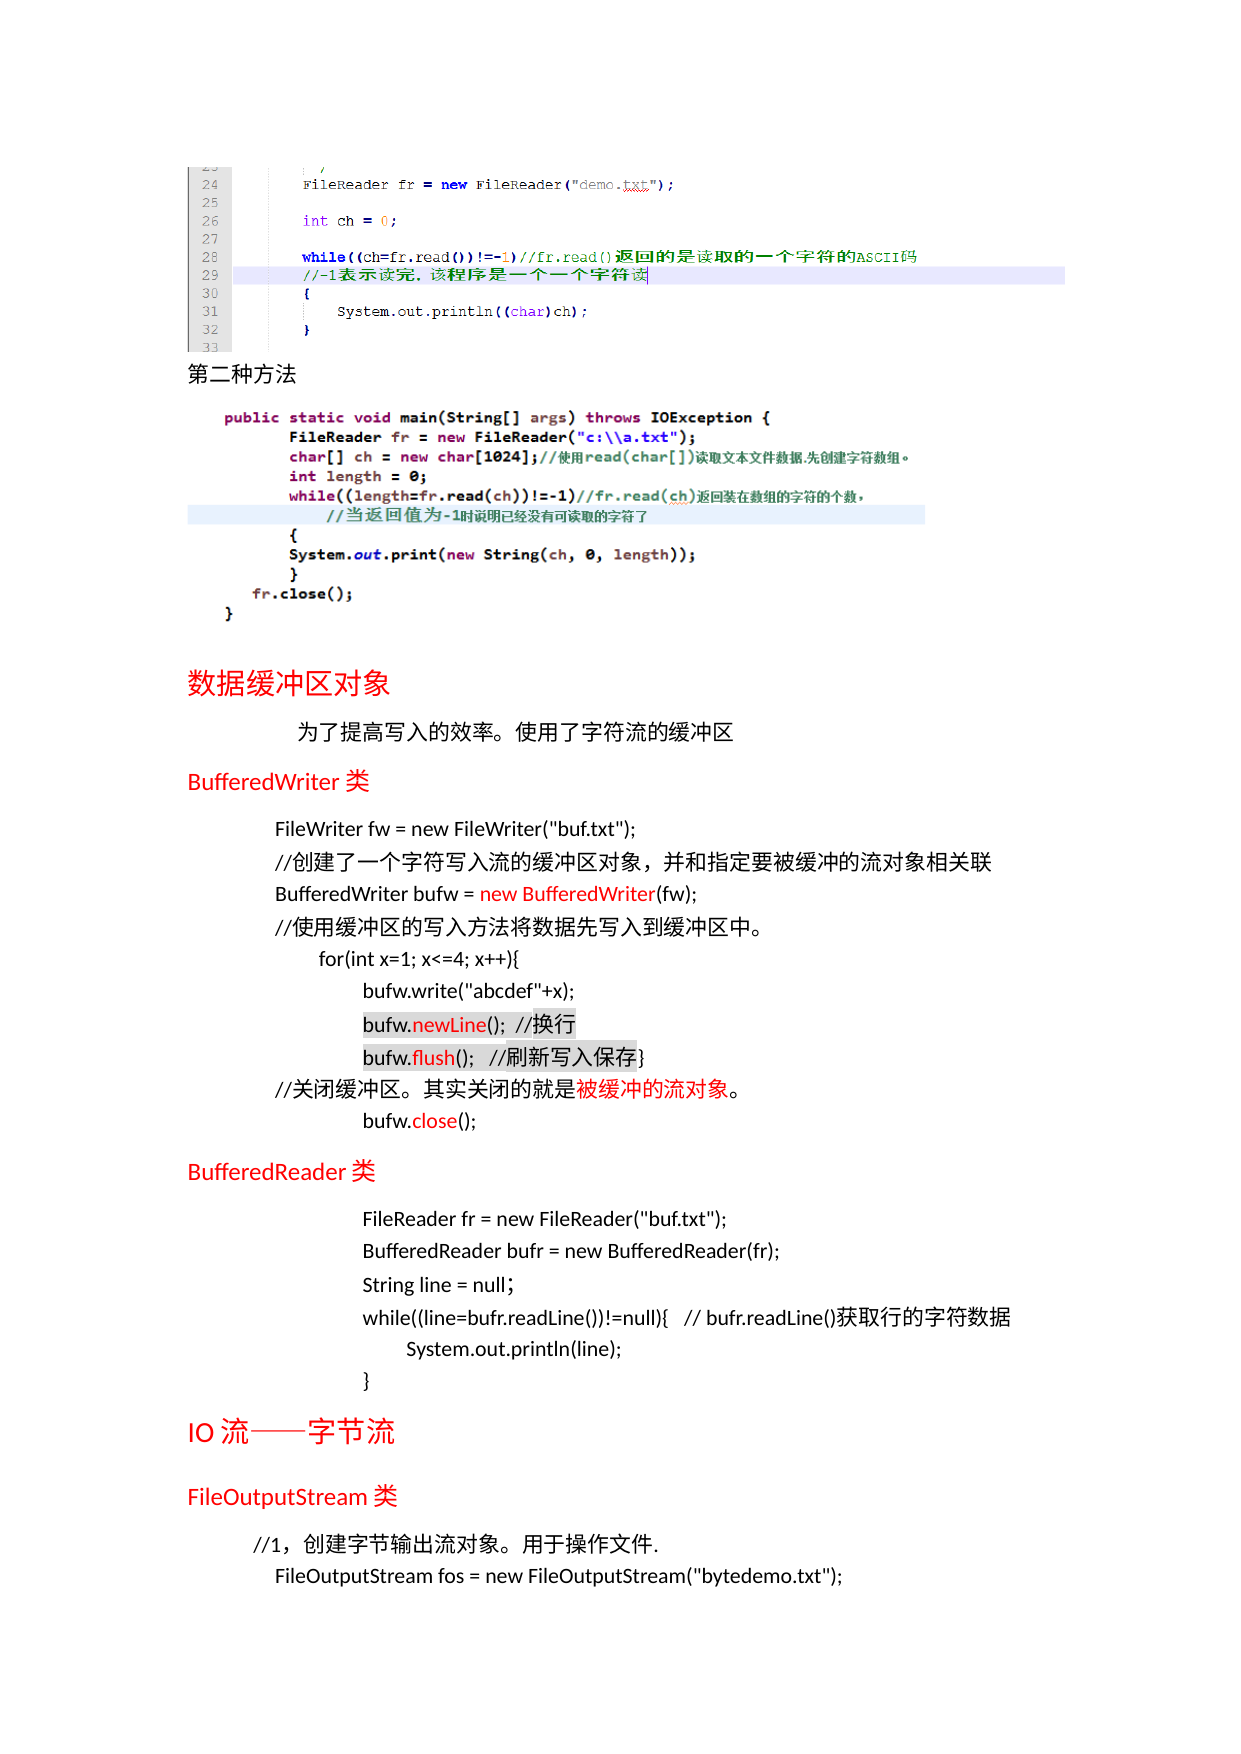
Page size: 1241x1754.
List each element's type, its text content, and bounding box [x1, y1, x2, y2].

text BufferedReader bufr = new BufferedReader(fr); [231, 1234, 1053, 1267]
text 第二种方法 [187, 357, 1053, 389]
text //使用缓冲区的写入方法将数据先写入到缓冲区中。 [231, 909, 1053, 942]
text BufferedReader类 [187, 1137, 1053, 1202]
text String line = null； [231, 1267, 1053, 1299]
text 为了提高写入的效率。使用了字符流的缓冲区 [187, 714, 1053, 747]
text System.out.println(line); [231, 1332, 1053, 1364]
text FileWriter fw = new FileWriter("buf.txt"); [187, 812, 1053, 844]
text 数据缓冲区对象 [187, 649, 1053, 714]
text bufw.newLine(); //换行 [231, 1007, 1053, 1039]
picture [187, 167, 1065, 352]
text FileOutputStream类 [187, 1462, 1053, 1527]
text BufferedWriter类 [187, 747, 1053, 812]
text } [231, 1364, 1053, 1397]
text bufw.flush(); //刷新写入保存} [231, 1039, 1053, 1072]
text for(int x=1; x<=4; x++){ [231, 942, 1053, 974]
text //关闭缓冲区。其实关闭的就是被缓冲的流对象。 [231, 1072, 1053, 1104]
text bufw.write("abcdef"+x); [231, 974, 1053, 1007]
text while((line=bufr.readLine())!=null){ // bufr.readLine()获取行的字符数据 [231, 1299, 1053, 1332]
text IO流——字节流 [187, 1397, 1053, 1462]
text //创建了一个字符写入流的缓冲区对象，并和指定要被缓冲的流对象相关联 [187, 844, 1053, 877]
text FileOutputStream fos = new FileOutputStream("bytedemo.txt"); [187, 1559, 1053, 1592]
text BufferedWriter bufw = new BufferedWriter(fw); [187, 877, 1053, 909]
picture [187, 402, 926, 637]
text bufw.close(); [231, 1104, 1053, 1137]
text //1，创建字节输出流对象。用于操作文件. [187, 1527, 1053, 1559]
text FileReader fr = new FileReader("buf.txt"); [231, 1202, 1053, 1234]
